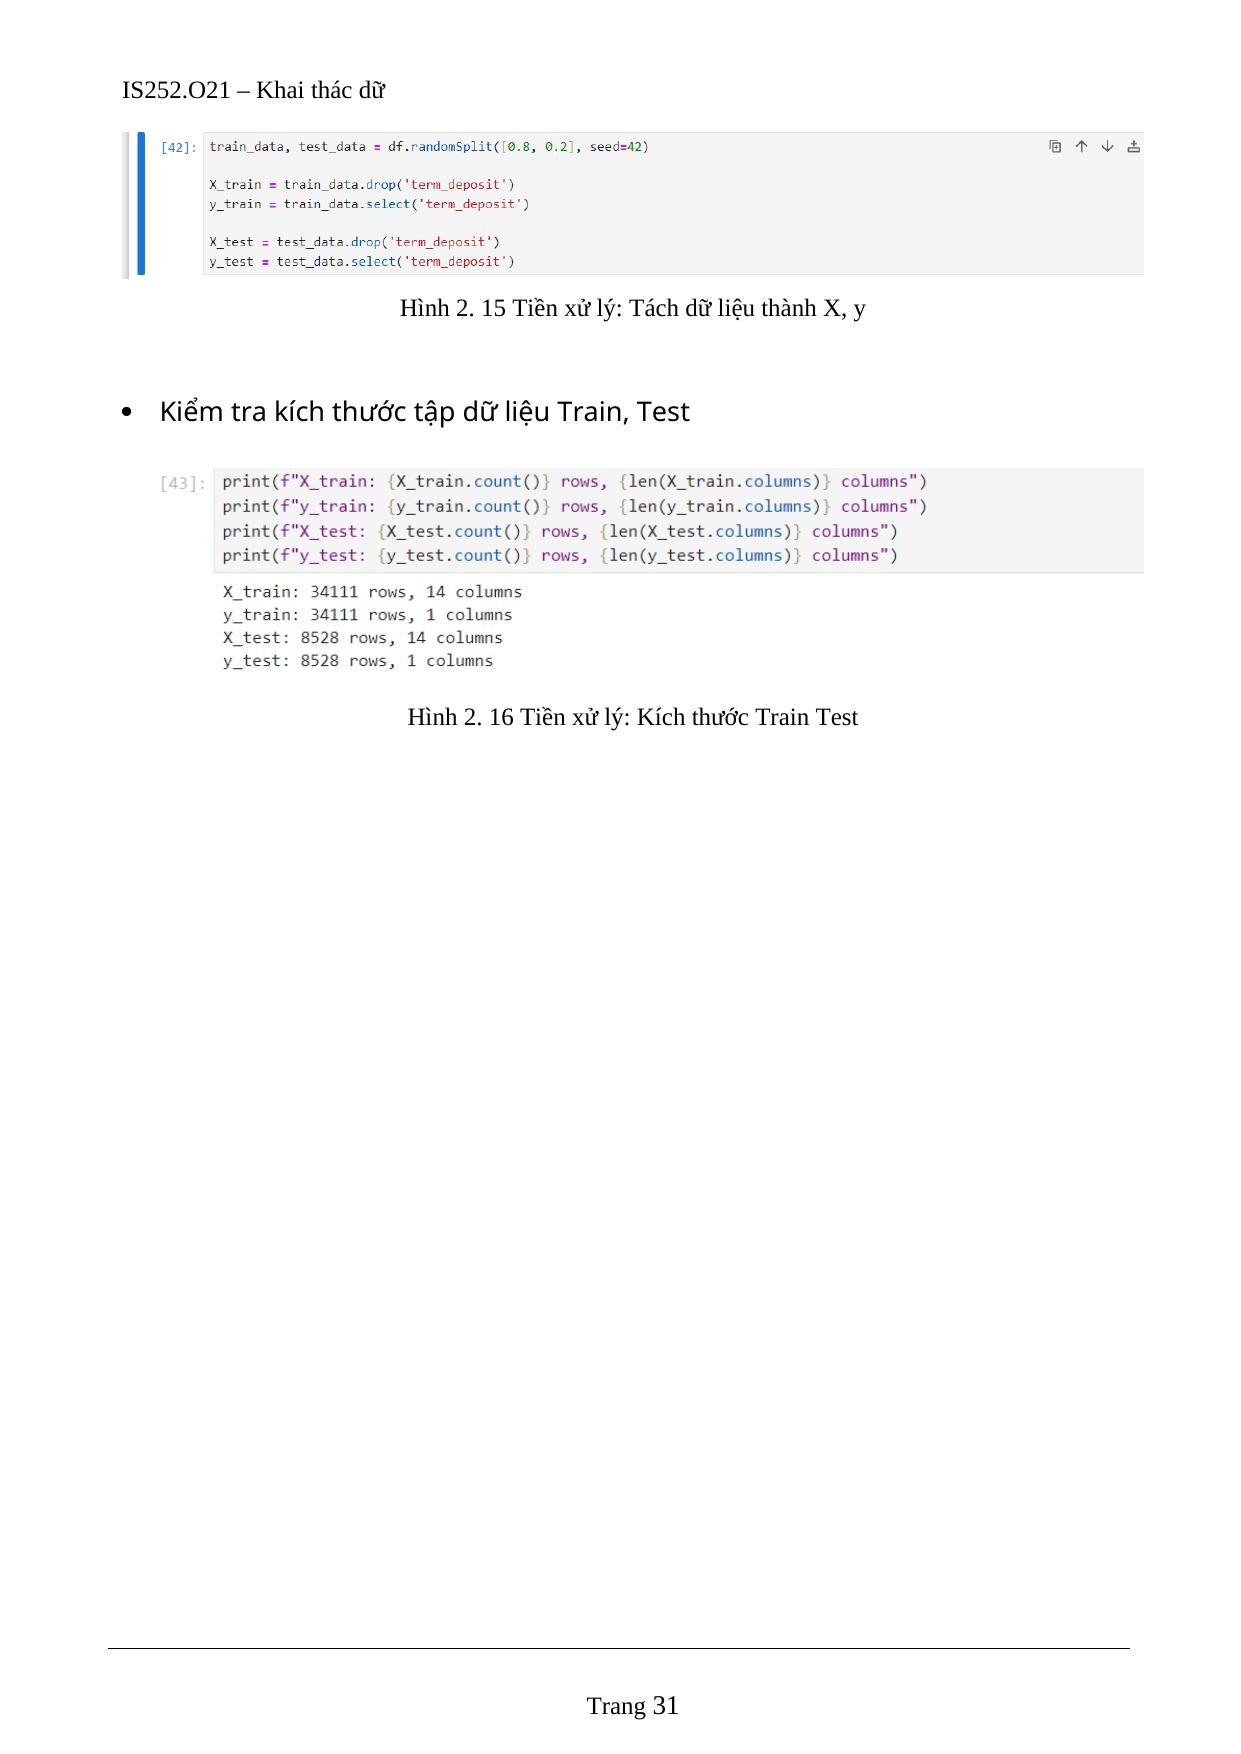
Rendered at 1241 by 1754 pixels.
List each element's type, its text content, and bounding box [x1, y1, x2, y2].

text Hình 2. 16 Tiền xử lý: Kích thước Train Test [122, 702, 1144, 731]
picture [121, 468, 1144, 688]
list Kiểm tra kích thước tập dữ liệu Train, Test [122, 392, 1144, 429]
picture [121, 132, 1144, 279]
text Hình 2. 15 Tiền xử lý: Tách dữ liệu thành X, y [122, 293, 1144, 322]
